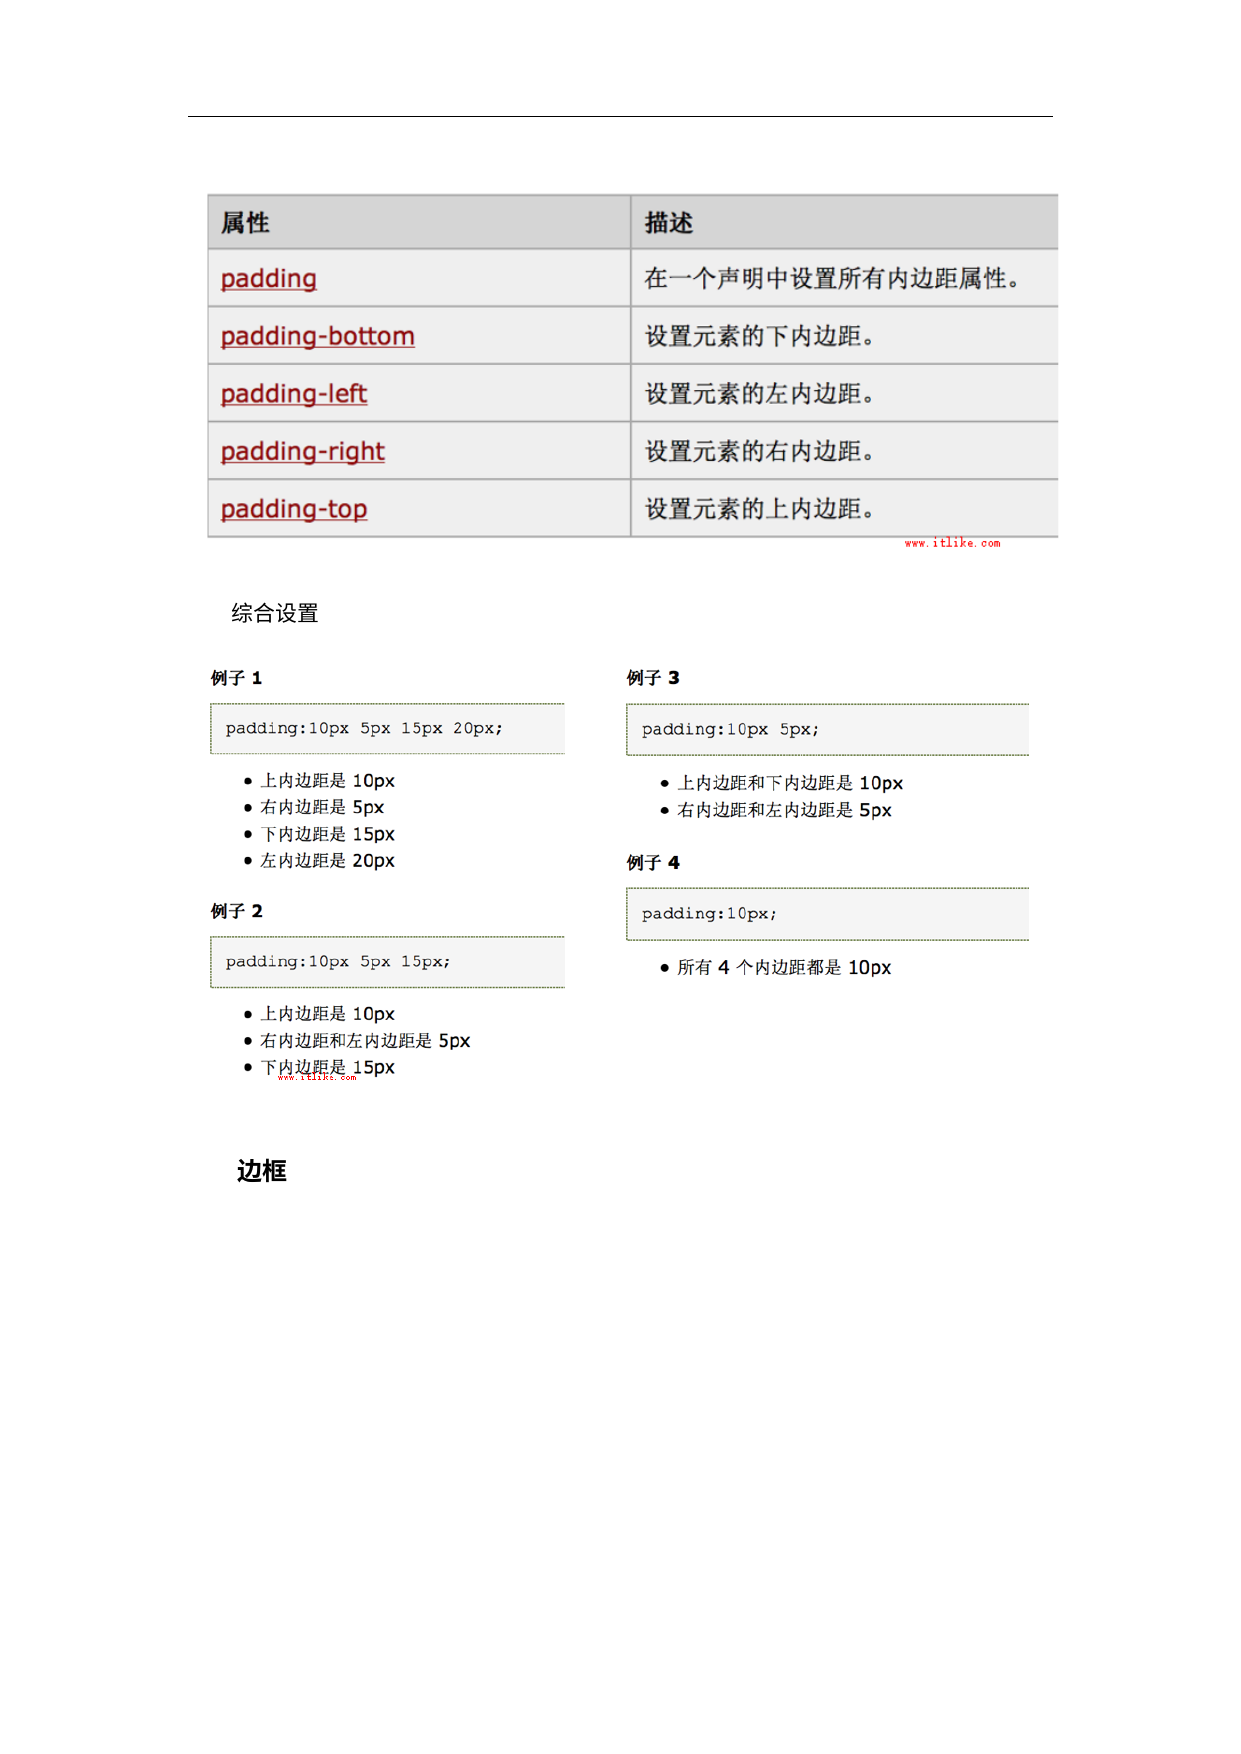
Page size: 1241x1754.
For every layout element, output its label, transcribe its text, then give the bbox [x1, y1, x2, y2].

text 综合设置 [187, 595, 1053, 628]
subtitle 边框 [187, 1155, 1053, 1188]
picture [187, 636, 1088, 1107]
picture [187, 174, 1088, 572]
